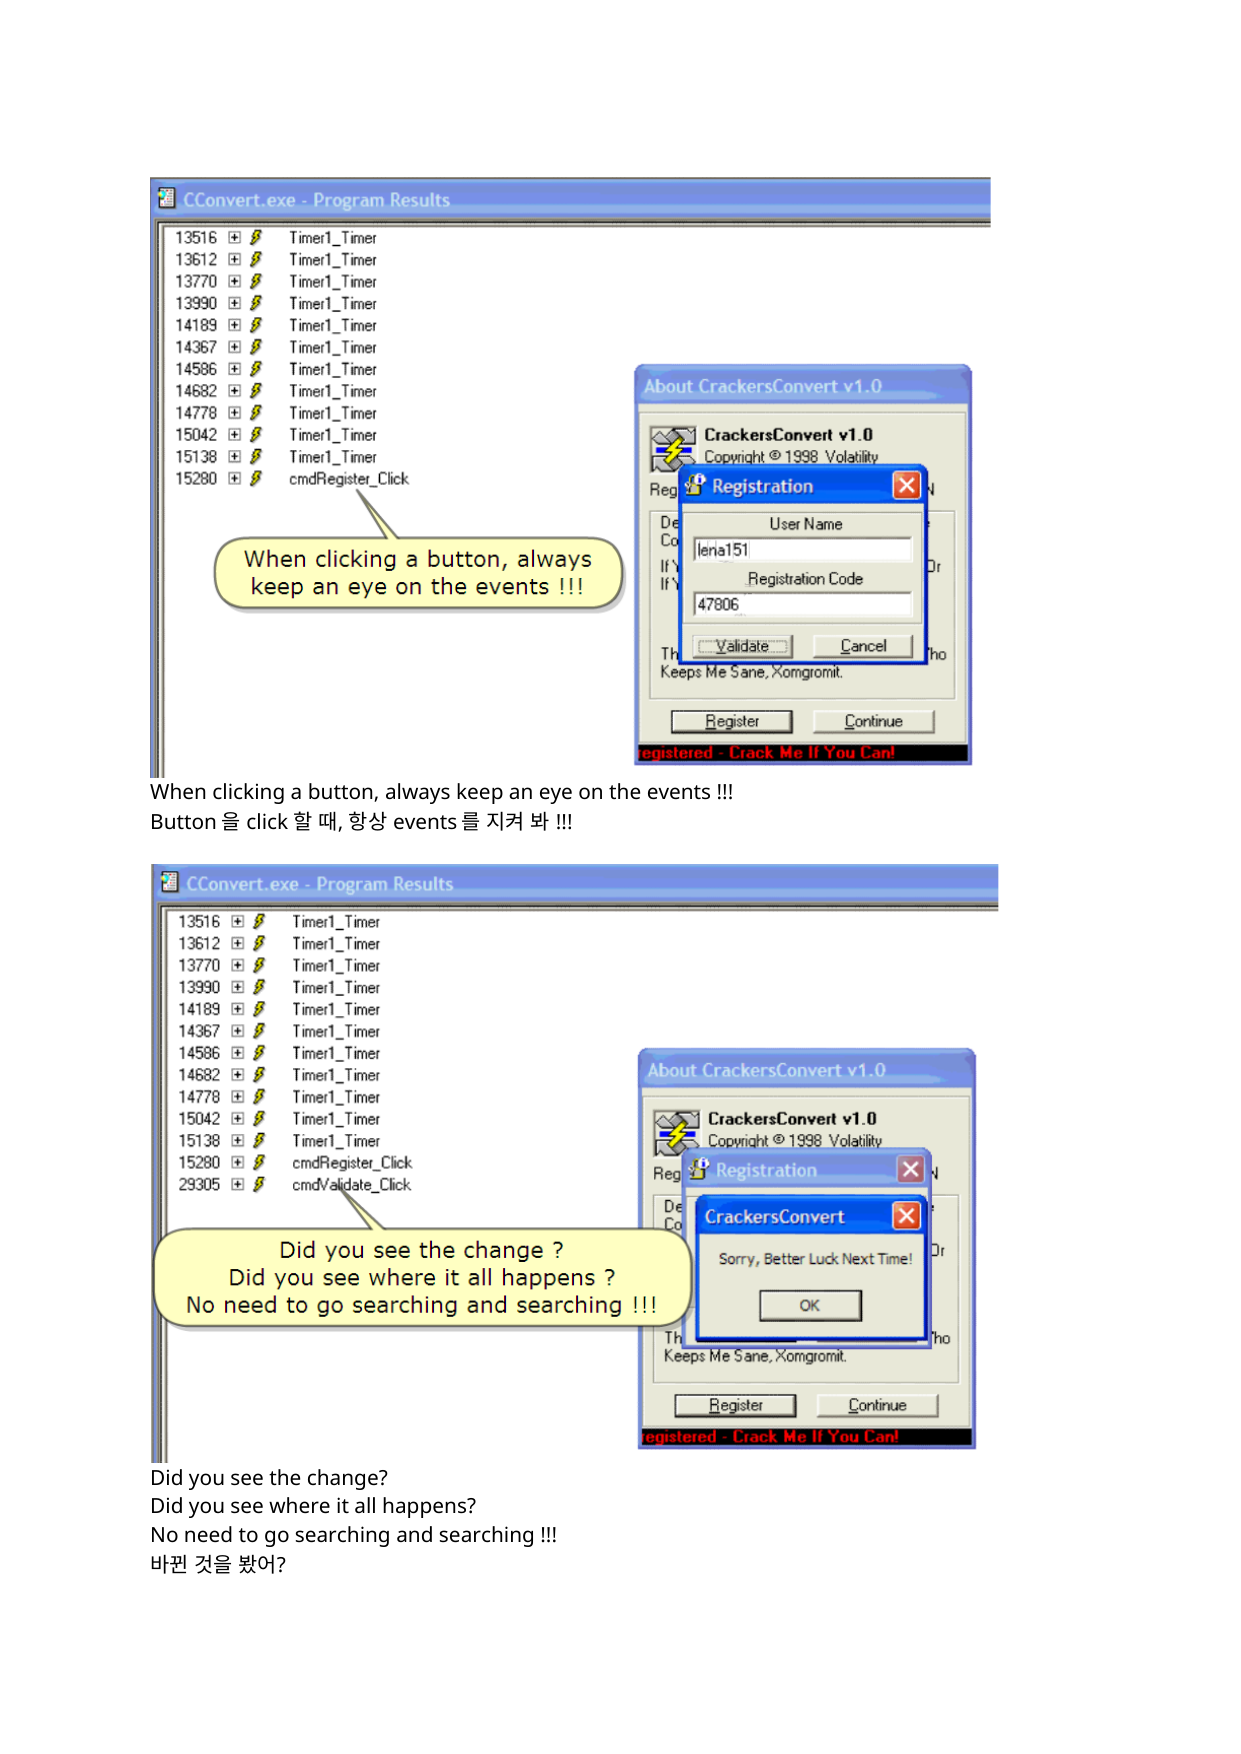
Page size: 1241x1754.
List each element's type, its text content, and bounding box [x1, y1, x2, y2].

text Did you see where it all happens? [150, 1491, 1090, 1520]
text Button을 click 할 때, 항상 events를 지켜 봐 !!! [150, 806, 1090, 836]
text No need to go searching and searching !!! [150, 1520, 1090, 1548]
text When clicking a button, always keep an eye on the events !!! [150, 777, 1090, 806]
text 바뀐 것을 봤어? [150, 1548, 1090, 1578]
text Did you see the change? [150, 1463, 1090, 1491]
picture [150, 864, 999, 1463]
picture [150, 177, 991, 778]
